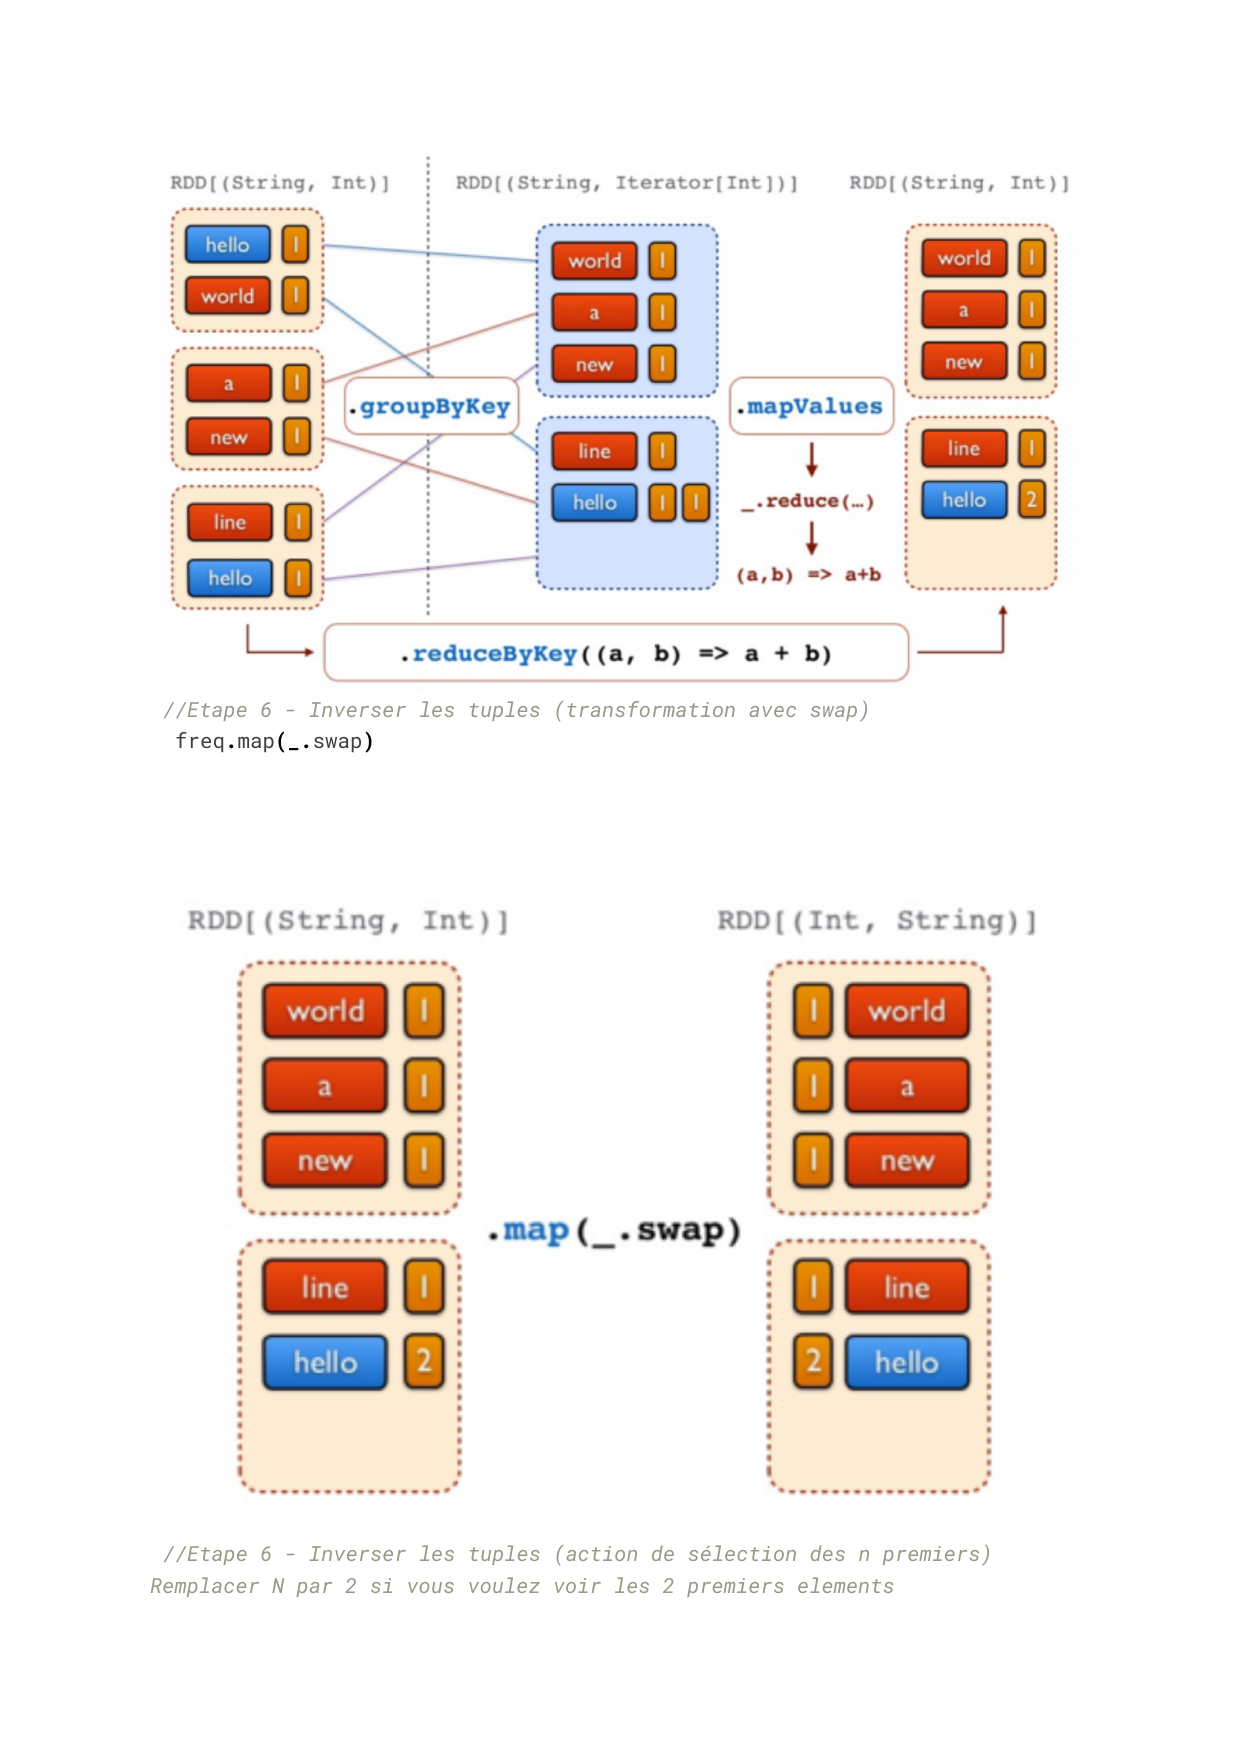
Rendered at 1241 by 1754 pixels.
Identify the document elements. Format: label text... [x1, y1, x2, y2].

text freq.map(_.swap) [150, 727, 1090, 754]
picture [150, 875, 1091, 1536]
text //Etape 6 - Inverser les tuples (action de sélection des n premiers) Remplacer N par 2 si vous voulez voir les 2 premiers elements [150, 1540, 1090, 1599]
picture [150, 150, 1091, 692]
text //Etape 6 - Inverser les tuples (transformation avec swap) [150, 696, 1090, 723]
